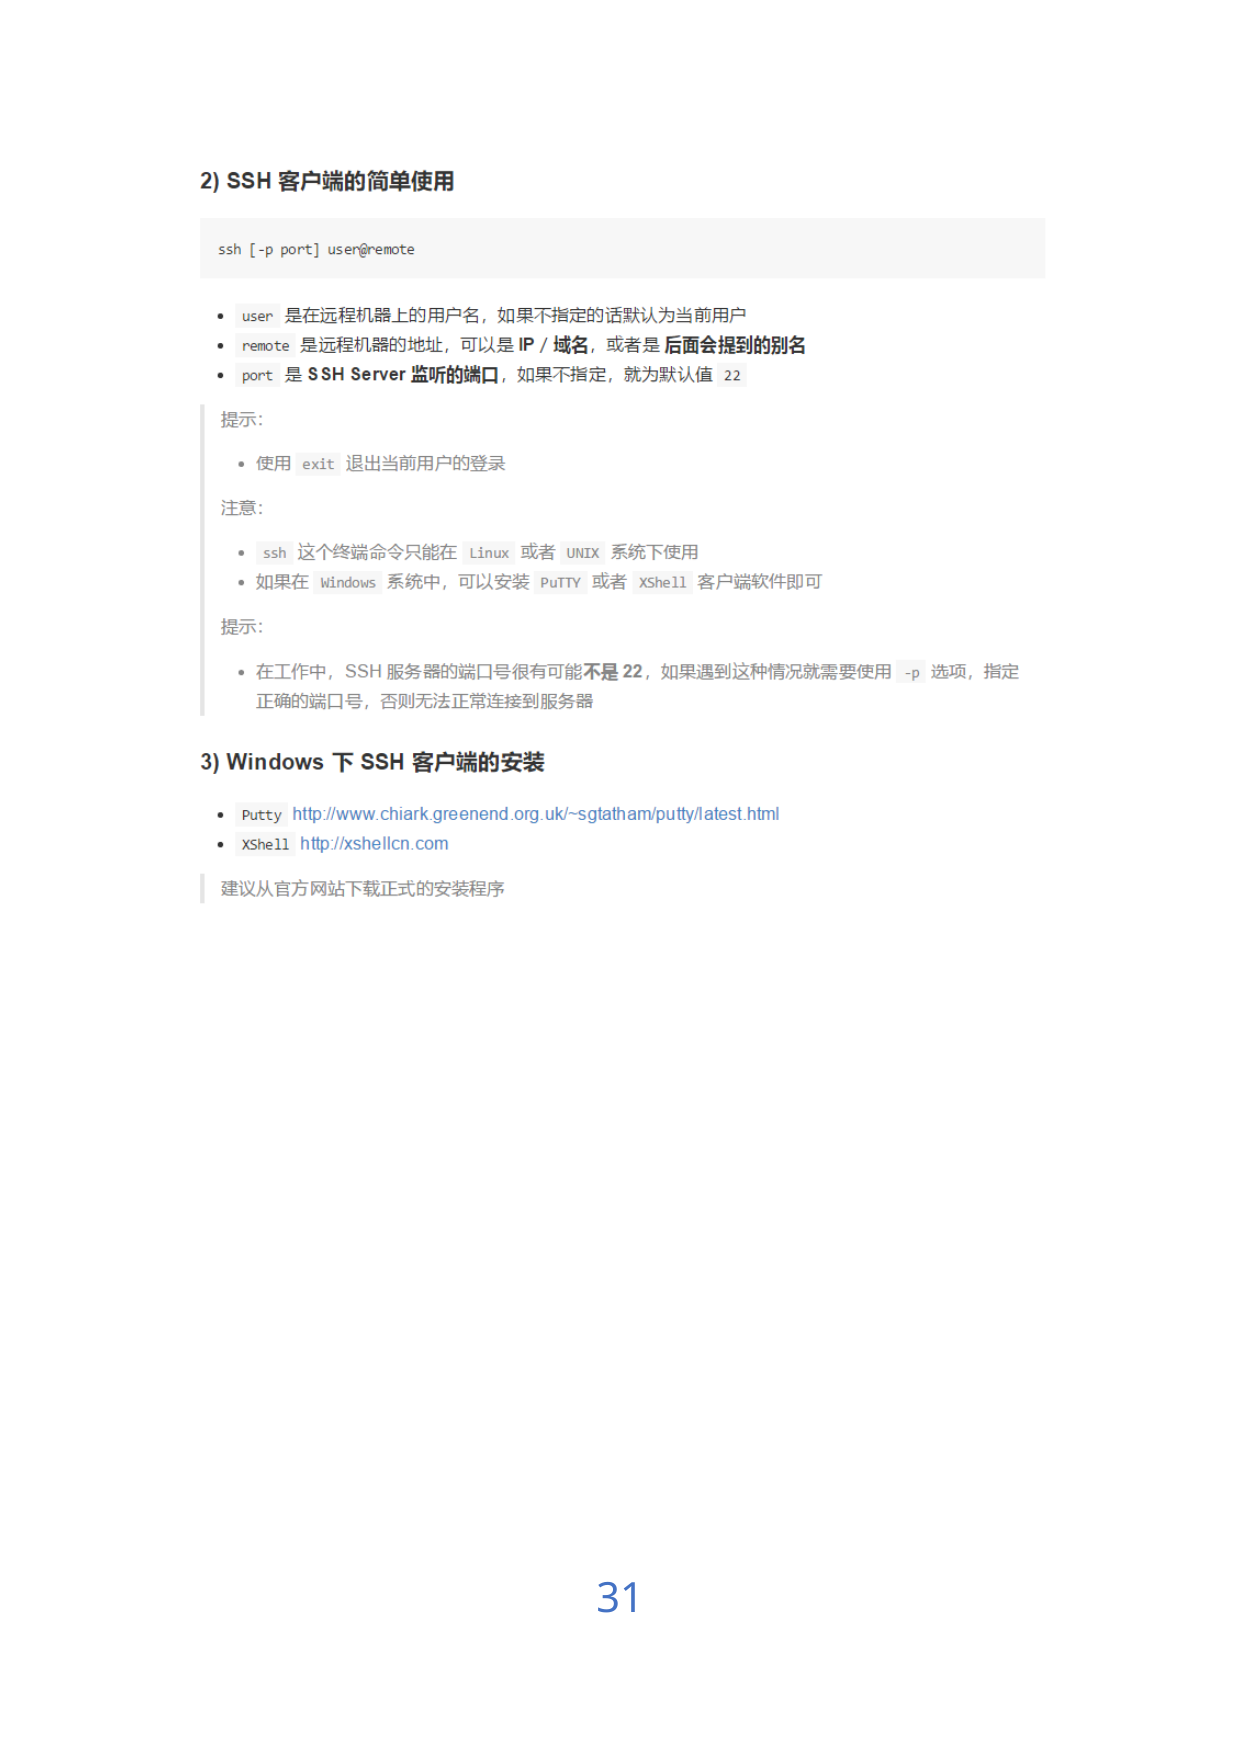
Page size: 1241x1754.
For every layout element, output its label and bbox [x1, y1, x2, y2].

picture [187, 160, 1053, 911]
